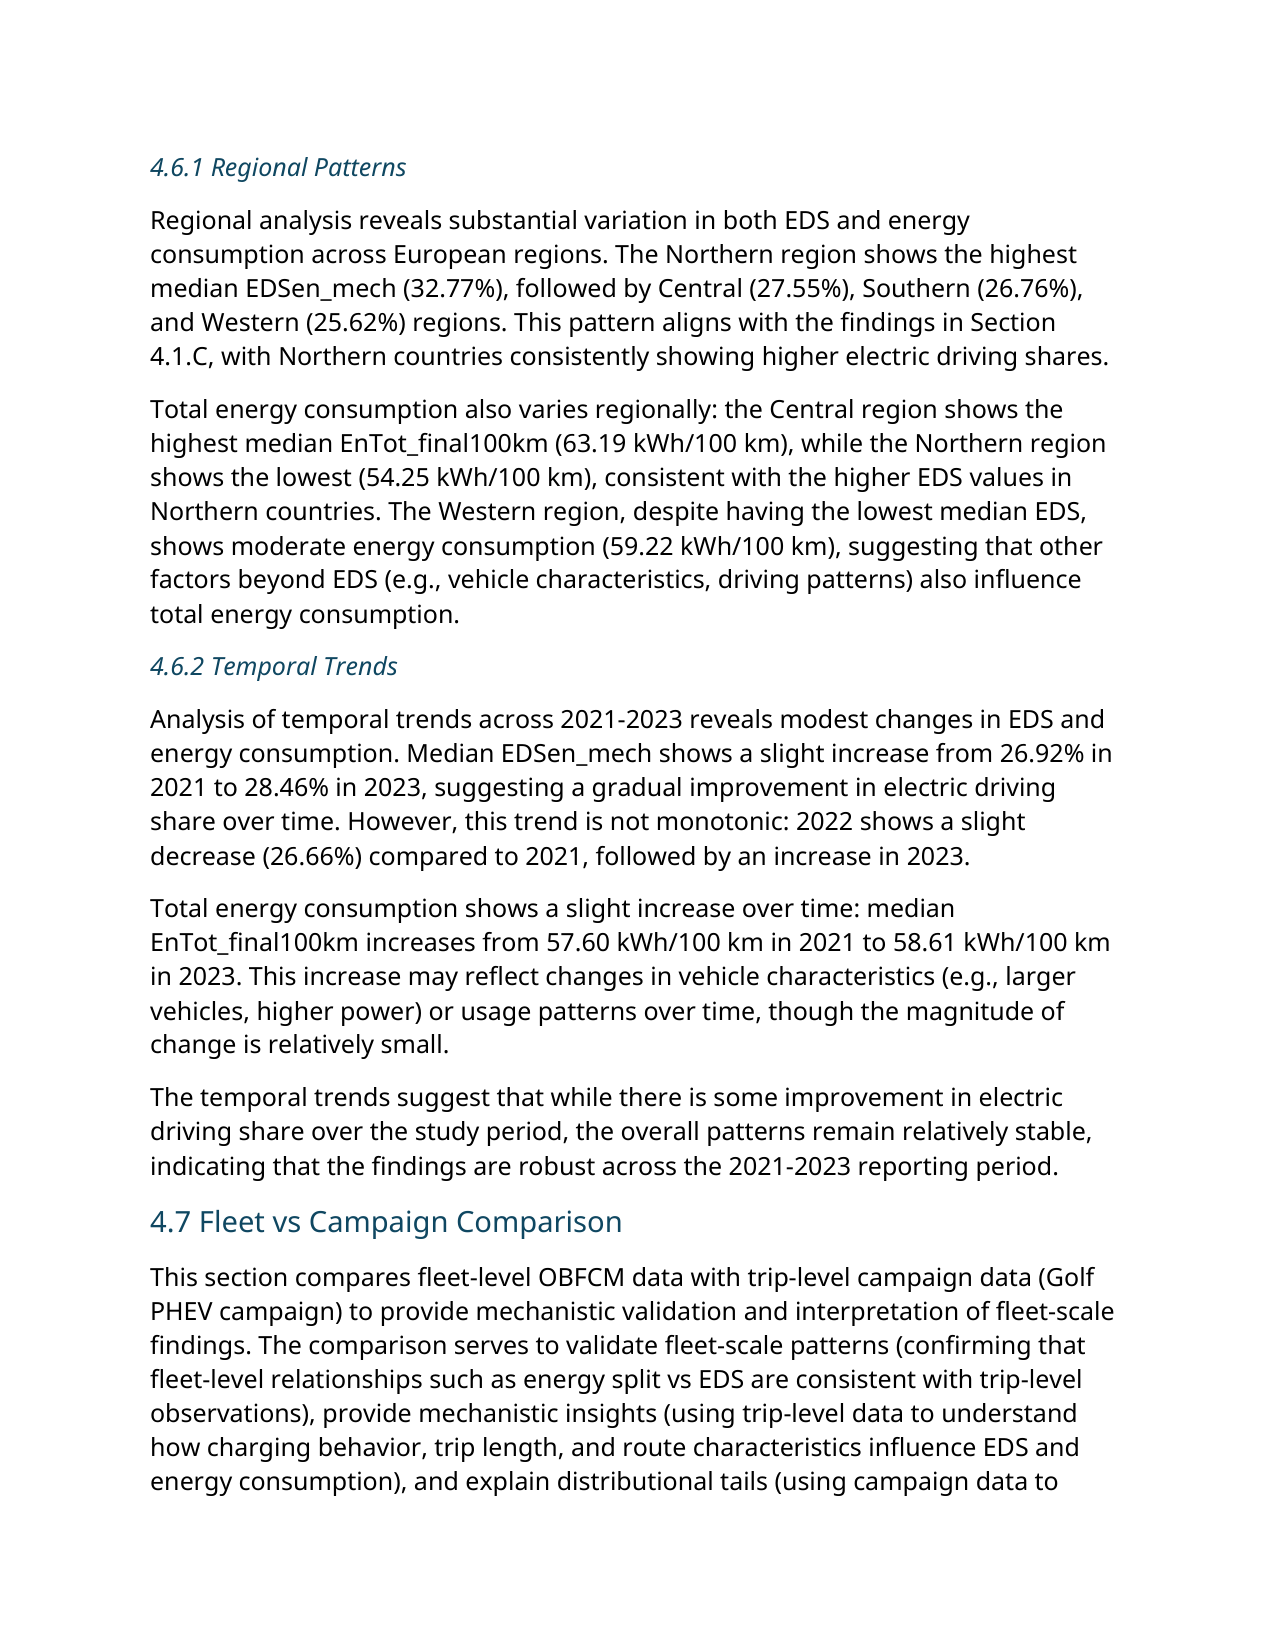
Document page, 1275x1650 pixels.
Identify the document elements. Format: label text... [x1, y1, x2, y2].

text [150, 1259, 1125, 1498]
text Regional analysis reveals substantial variation in both EDS and energy consumption across European regions. The Northern region shows the highest median EDSen_mech (32.77%), followed by Central (27.55%), Southern (26.76%), and Western (25.62%) regions. This pattern aligns with the findings in Section 4.1.C, with Northern countries consistently showing higher electric driving shares. [150, 203, 1125, 373]
text Analysis of temporal trends across 2021-2023 reveals modest changes in EDS and energy consumption. Median EDSen_mech shows a slight increase from 26.92% in 2021 to 28.46% in 2023, suggesting a gradual improvement in electric driving share over time. However, this trend is not monotonic: 2022 shows a slight decrease (26.66%) compared to 2021, followed by an increase in 2023. [150, 702, 1125, 872]
subtitle 4.6.1 Regional Patterns [150, 150, 1125, 184]
subtitle 4.6.2 Temporal Trends [150, 649, 1125, 683]
text Total energy consumption shows a slight increase over time: median EnTot_final100km increases from 57.60 kWh/100 km in 2021 to 58.61 kWh/100 km in 2023. This increase may reflect changes in vehicle characteristics (e.g., larger vehicles, higher power) or usage patterns over time, though the magnitude of change is relatively small. [150, 891, 1125, 1061]
subtitle 4.7 Fleet vs Campaign Comparison [150, 1201, 1125, 1241]
text The temporal trends suggest that while there is some improvement in electric driving share over the study period, the overall patterns remain relatively stable, indicating that the findings are robust across the 2021-2023 reporting period. [150, 1080, 1125, 1182]
text Total energy consumption also varies regionally: the Central region shows the highest median EnTot_final100km (63.19 kWh/100 km), while the Northern region shows the lowest (54.25 kWh/100 km), consistent with the higher EDS values in Northern countries. The Western region, despite having the lowest median EDS, shows moderate energy consumption (59.22 kWh/100 km), suggesting that other factors beyond EDS (e.g., vehicle characteristics, driving patterns) also influence total energy consumption. [150, 392, 1125, 630]
